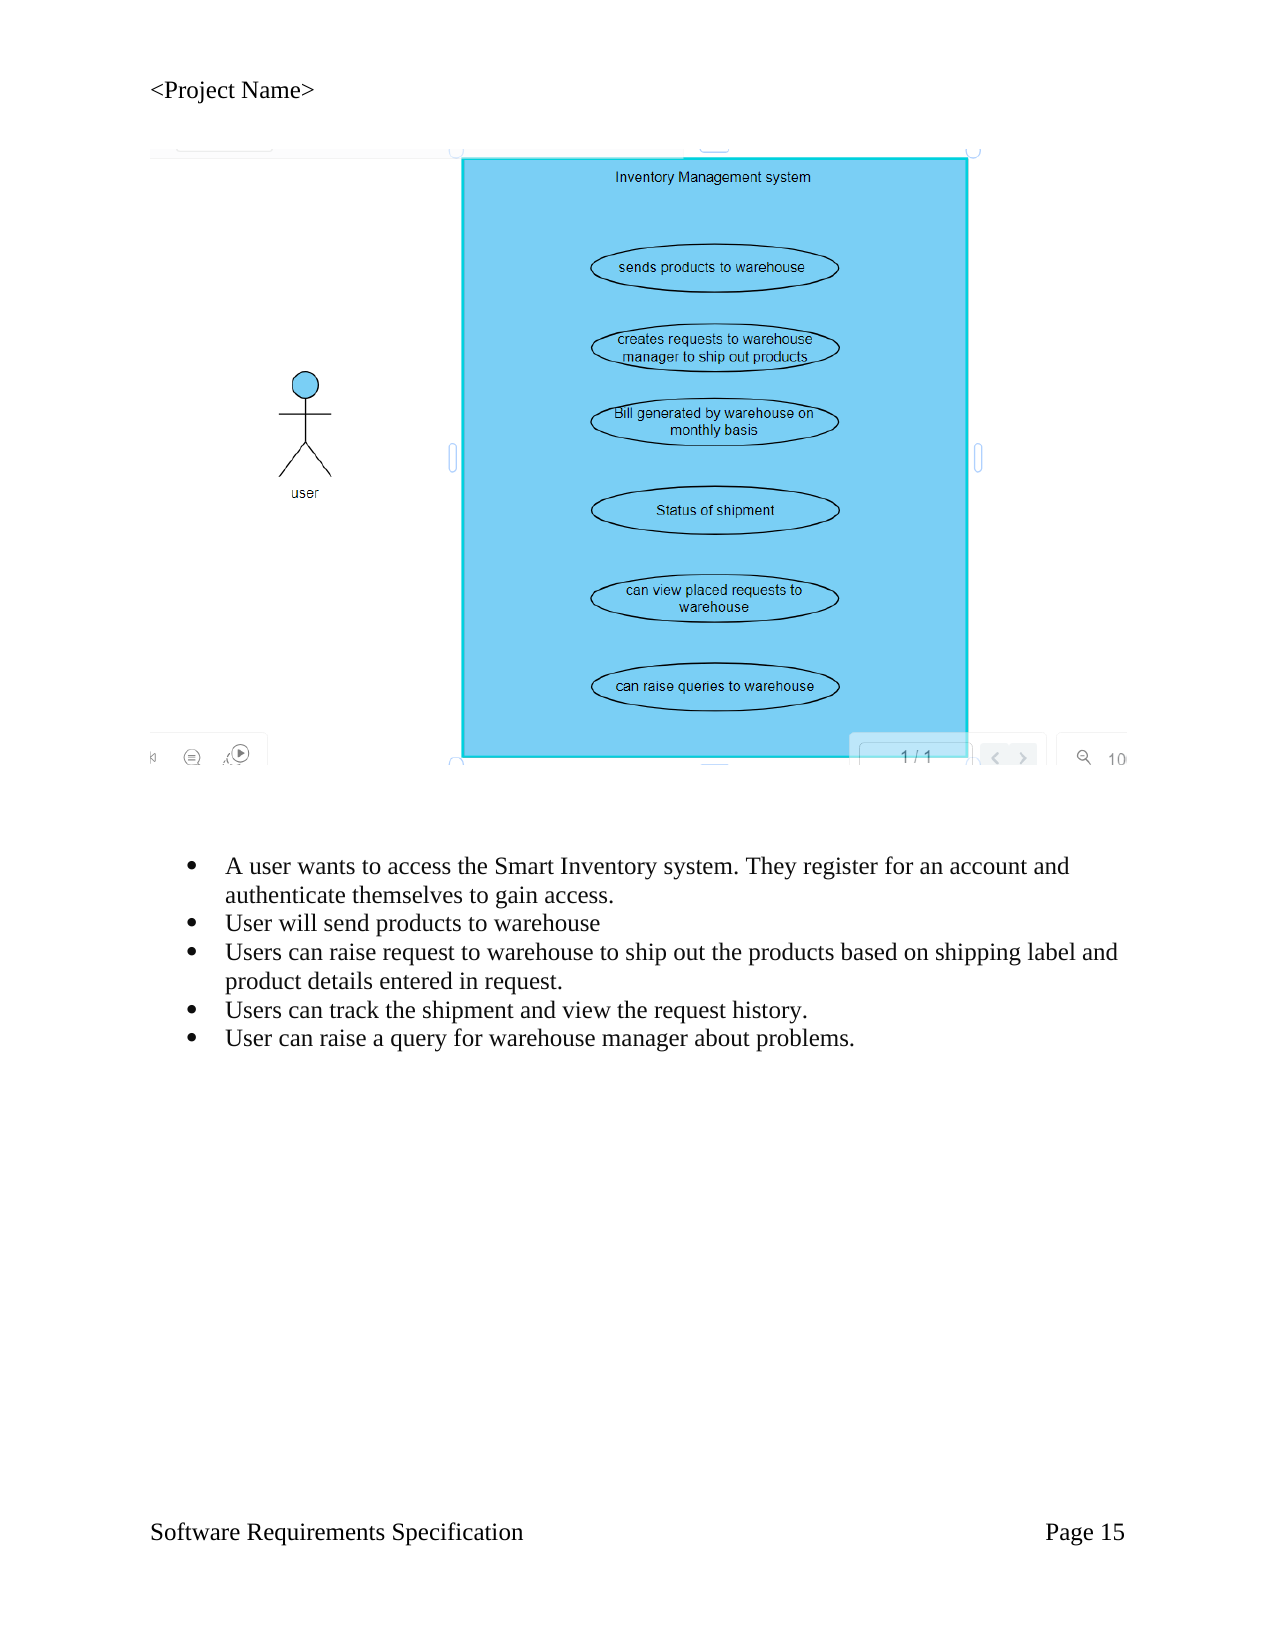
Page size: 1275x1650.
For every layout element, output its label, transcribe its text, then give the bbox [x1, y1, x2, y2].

list A user wants to access the Smart Inventory system. They register for an account and authenticate themselves to gain access. [187, 851, 1125, 908]
list Users can track the shipment and view the request history. [187, 995, 1125, 1023]
list Users can raise request to warehouse to ship out the products based on shipping label and product details entered in request. [187, 937, 1125, 995]
list User can raise a query for warehouse manager about problems. [187, 1023, 1125, 1052]
list User will send products to warehouse [187, 908, 1125, 937]
picture [150, 149, 1127, 765]
